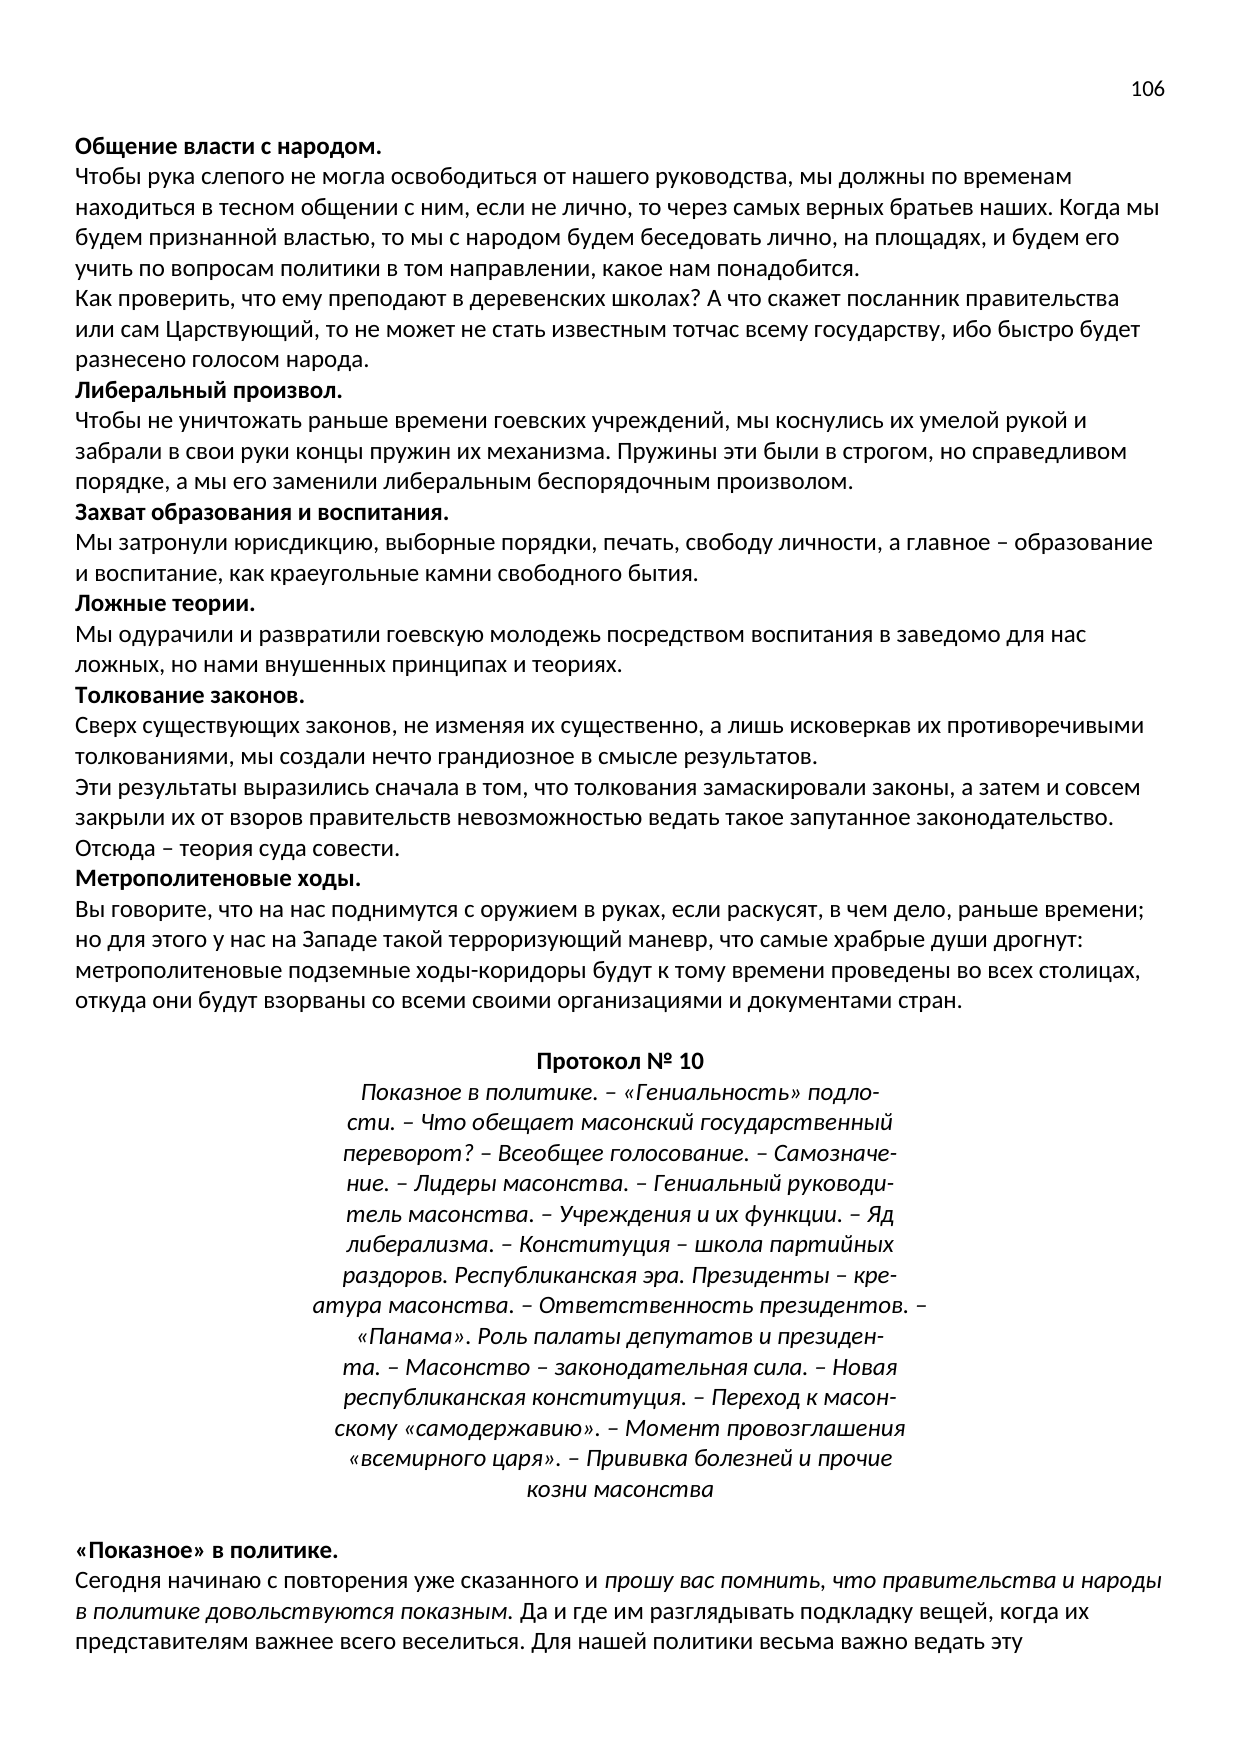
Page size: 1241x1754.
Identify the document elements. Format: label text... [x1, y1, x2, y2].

text Захват образования и воспитания. [75, 496, 1165, 527]
text та. – Масонство – законодательная сила. – Новая [75, 1351, 1165, 1381]
text ние. – Лидеры масонства. – Гениальный руководи- [75, 1167, 1165, 1198]
text республиканская конституция. – Переход к масон- [75, 1381, 1165, 1412]
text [75, 1564, 1165, 1656]
text Общение власти с народом. [75, 130, 1165, 160]
text Отсюда – теория суда совести. [75, 832, 1165, 862]
text «Панама». Роль палаты депутатов и президен- [75, 1320, 1165, 1351]
text Мы затронули юрисдикцию, выборные порядки, печать, свободу личности, а главное – образование и воспитание, как краеугольные камни свободного бытия. [75, 527, 1165, 588]
text Показное в политике. – «Гениальность» подло- [75, 1076, 1165, 1106]
text раздоров. Республиканская эра. Президенты – кре- [75, 1259, 1165, 1289]
text «Показное» в политике. [75, 1534, 1165, 1564]
text Вы говорите, что на нас поднимутся с оружием в руках, если раскусят, в чем дело, раньше времени; но для этого у нас на Западе такой терроризующий маневр, что самые храбрые души дрогнут: метрополитеновые подземные ходы-коридоры будут к тому времени проведены во всех столицах, откуда они будут взорваны со всеми своими организациями и документами стран. [75, 893, 1165, 1015]
text Ложные теории. [75, 588, 1165, 618]
text Чтобы рука слепого не могла освободиться от нашего руководства, мы должны по временам находиться в тесном общении с ним, если не лично, то через самых верных братьев наших. Когда мы будем признанной властью, то мы с народом будем беседовать лично, на площадях, и будем его учить по вопросам политики в том направлении, какое нам понадобится. [75, 160, 1165, 282]
text тель масонства. – Учреждения и их функции. – Яд [75, 1198, 1165, 1228]
text Метрополитеновые ходы. [75, 862, 1165, 893]
text либерализма. – Конституция – школа партийных [75, 1228, 1165, 1259]
text скому «самодержавию». – Момент провозглашения [75, 1412, 1165, 1442]
text Сверх существующих законов, не изменяя их существенно, а лишь исковеркав их противоречивыми толкованиями, мы создали нечто грандиозное в смысле результатов. [75, 710, 1165, 771]
text «всемирного царя». – Прививка болезней и прочие [75, 1442, 1165, 1473]
text козни масонства [75, 1473, 1165, 1503]
text Мы одурачили и развратили гоевскую молодежь посредством воспитания в заведомо для нас ложных, но нами внушенных принципах и теориях. [75, 618, 1165, 679]
text переворот? – Всеобщее голосование. – Самозначе- [75, 1137, 1165, 1167]
text Как проверить, что ему преподают в деревенских школах? А что скажет посланник правительства или сам Царствующий, то не может не стать известным тотчас всему государству, ибо быстро будет разнесено голосом народа. [75, 282, 1165, 374]
text Толкование законов. [75, 679, 1165, 710]
text Чтобы не уничтожать раньше времени гоевских учреждений, мы коснулись их умелой рукой и забрали в свои руки концы пружин их механизма. Пружины эти были в строгом, но справедливом порядке, а мы его заменили либеральным беспорядочным произволом. [75, 404, 1165, 496]
text сти. – Что обещает масонский государственный [75, 1106, 1165, 1137]
text атура масонства. – Ответственность президентов. – [75, 1289, 1165, 1320]
text Либеральный произвол. [75, 374, 1165, 404]
text Эти результаты выразились сначала в том, что толкования замаскировали законы, а затем и совсем закрыли их от взоров правительств невозможностью ведать такое запутанное законодательство. [75, 771, 1165, 832]
text Протокол № 10 [75, 1045, 1165, 1076]
